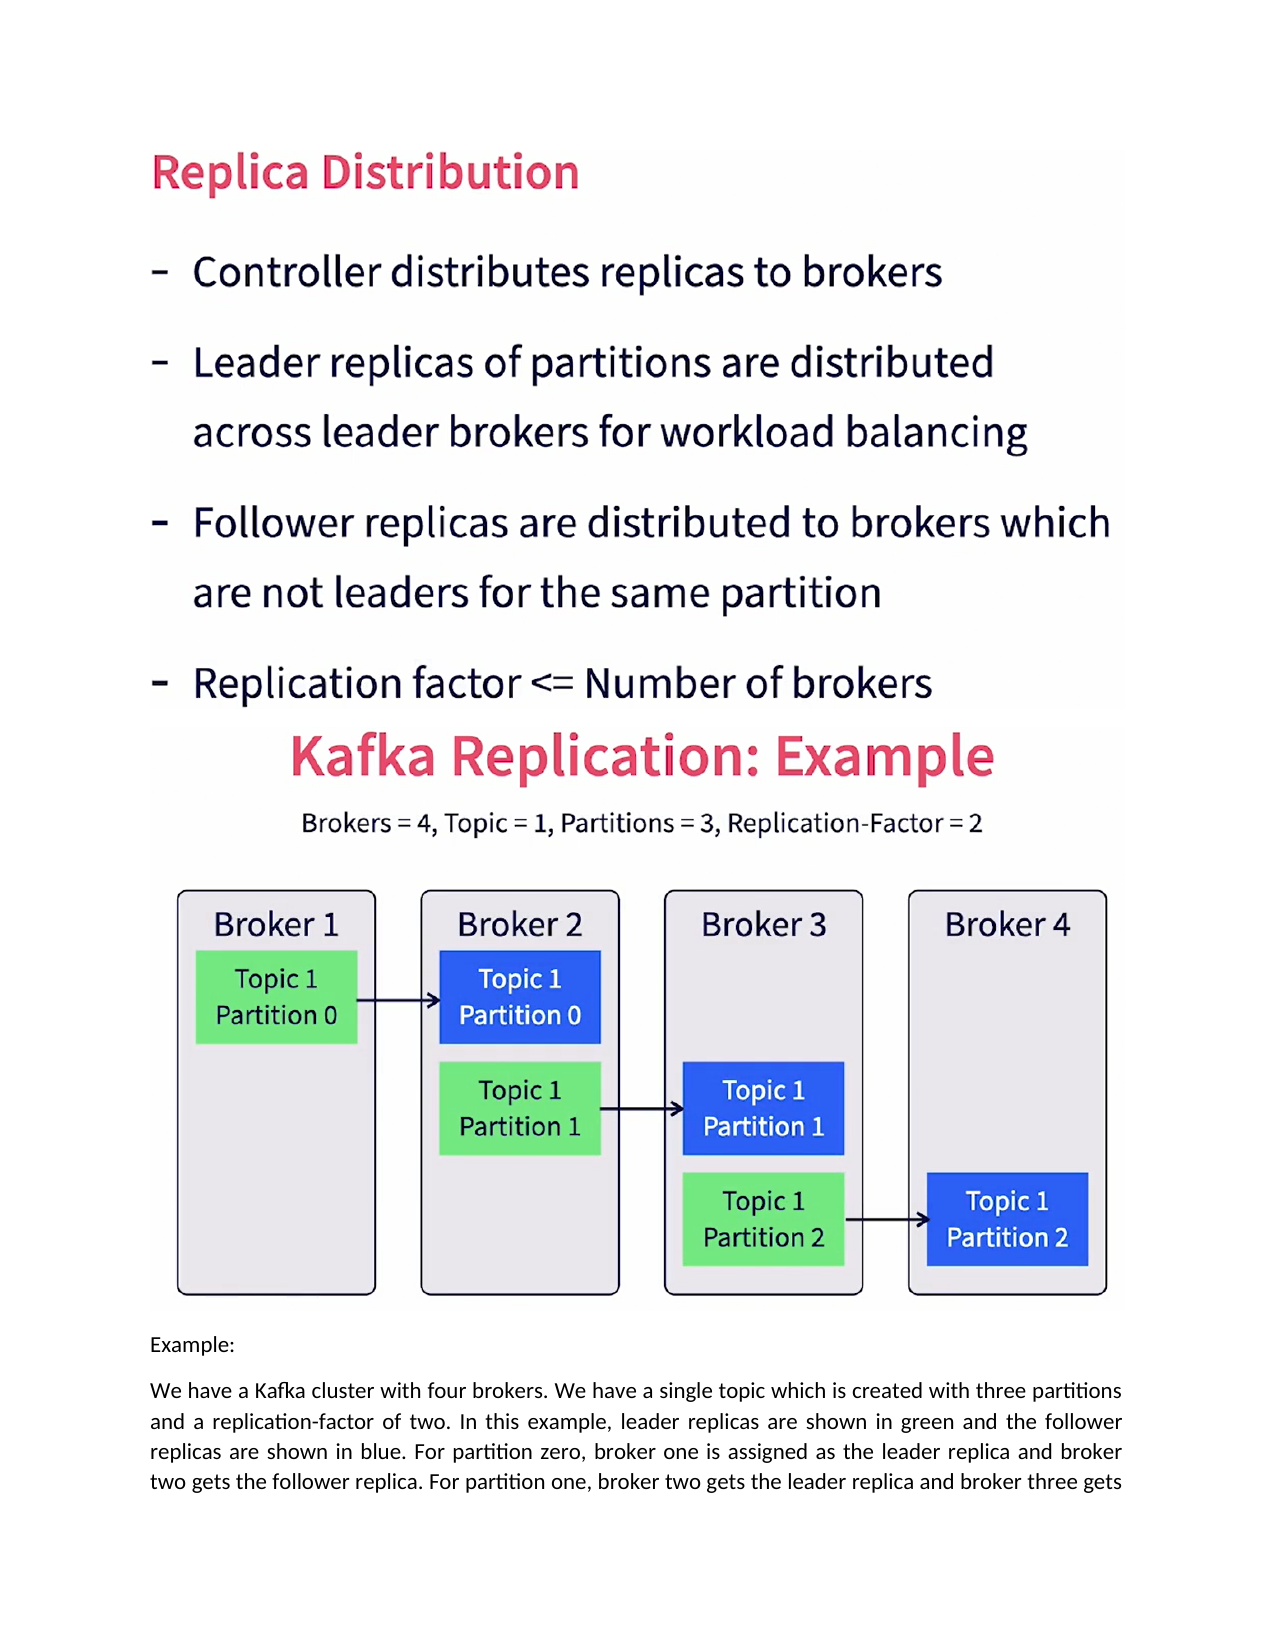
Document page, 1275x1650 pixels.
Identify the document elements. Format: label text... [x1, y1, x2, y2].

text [150, 1377, 1125, 1495]
picture [150, 150, 1125, 709]
picture [150, 727, 1125, 1311]
text Example: [150, 1330, 1125, 1358]
